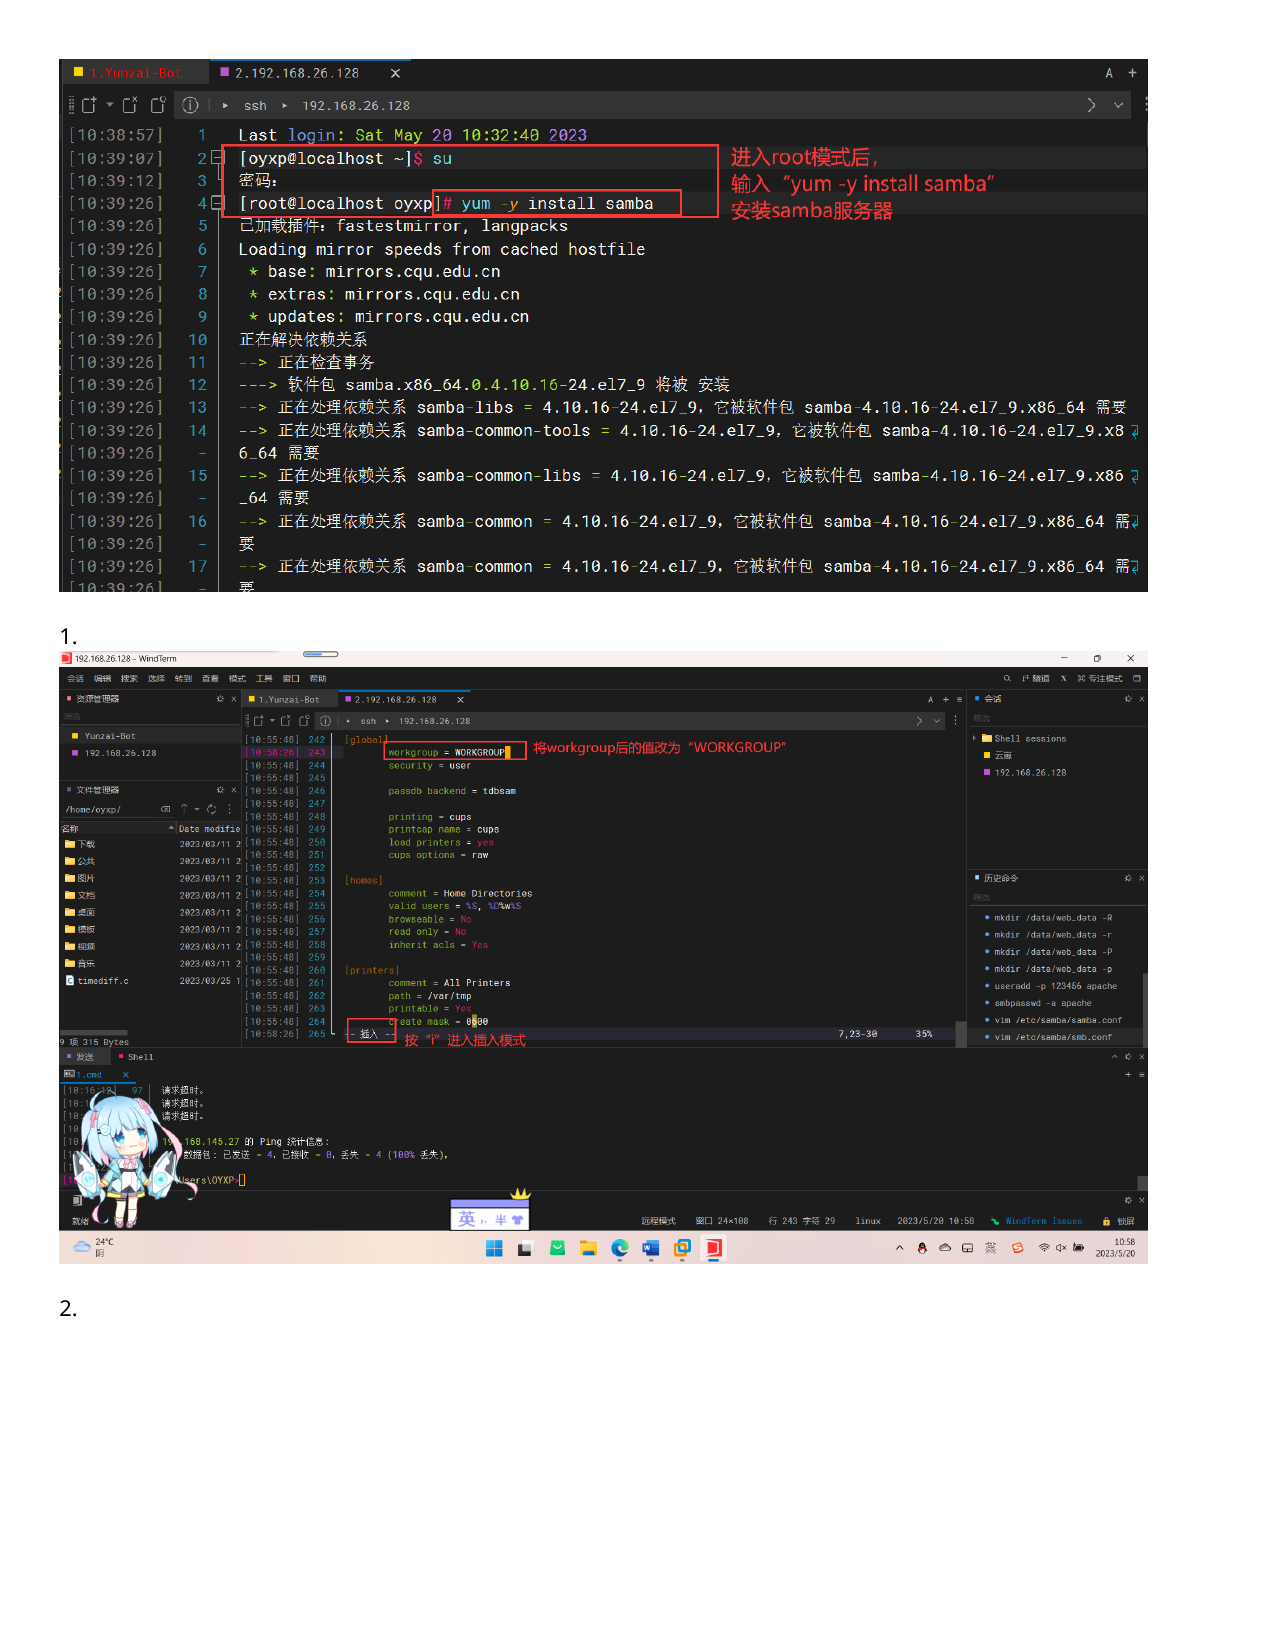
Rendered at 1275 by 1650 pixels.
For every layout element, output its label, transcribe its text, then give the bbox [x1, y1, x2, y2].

text 2. [59, 1293, 1148, 1323]
text 1. [59, 621, 1148, 651]
picture [59, 59, 1148, 592]
picture [59, 651, 1148, 1264]
